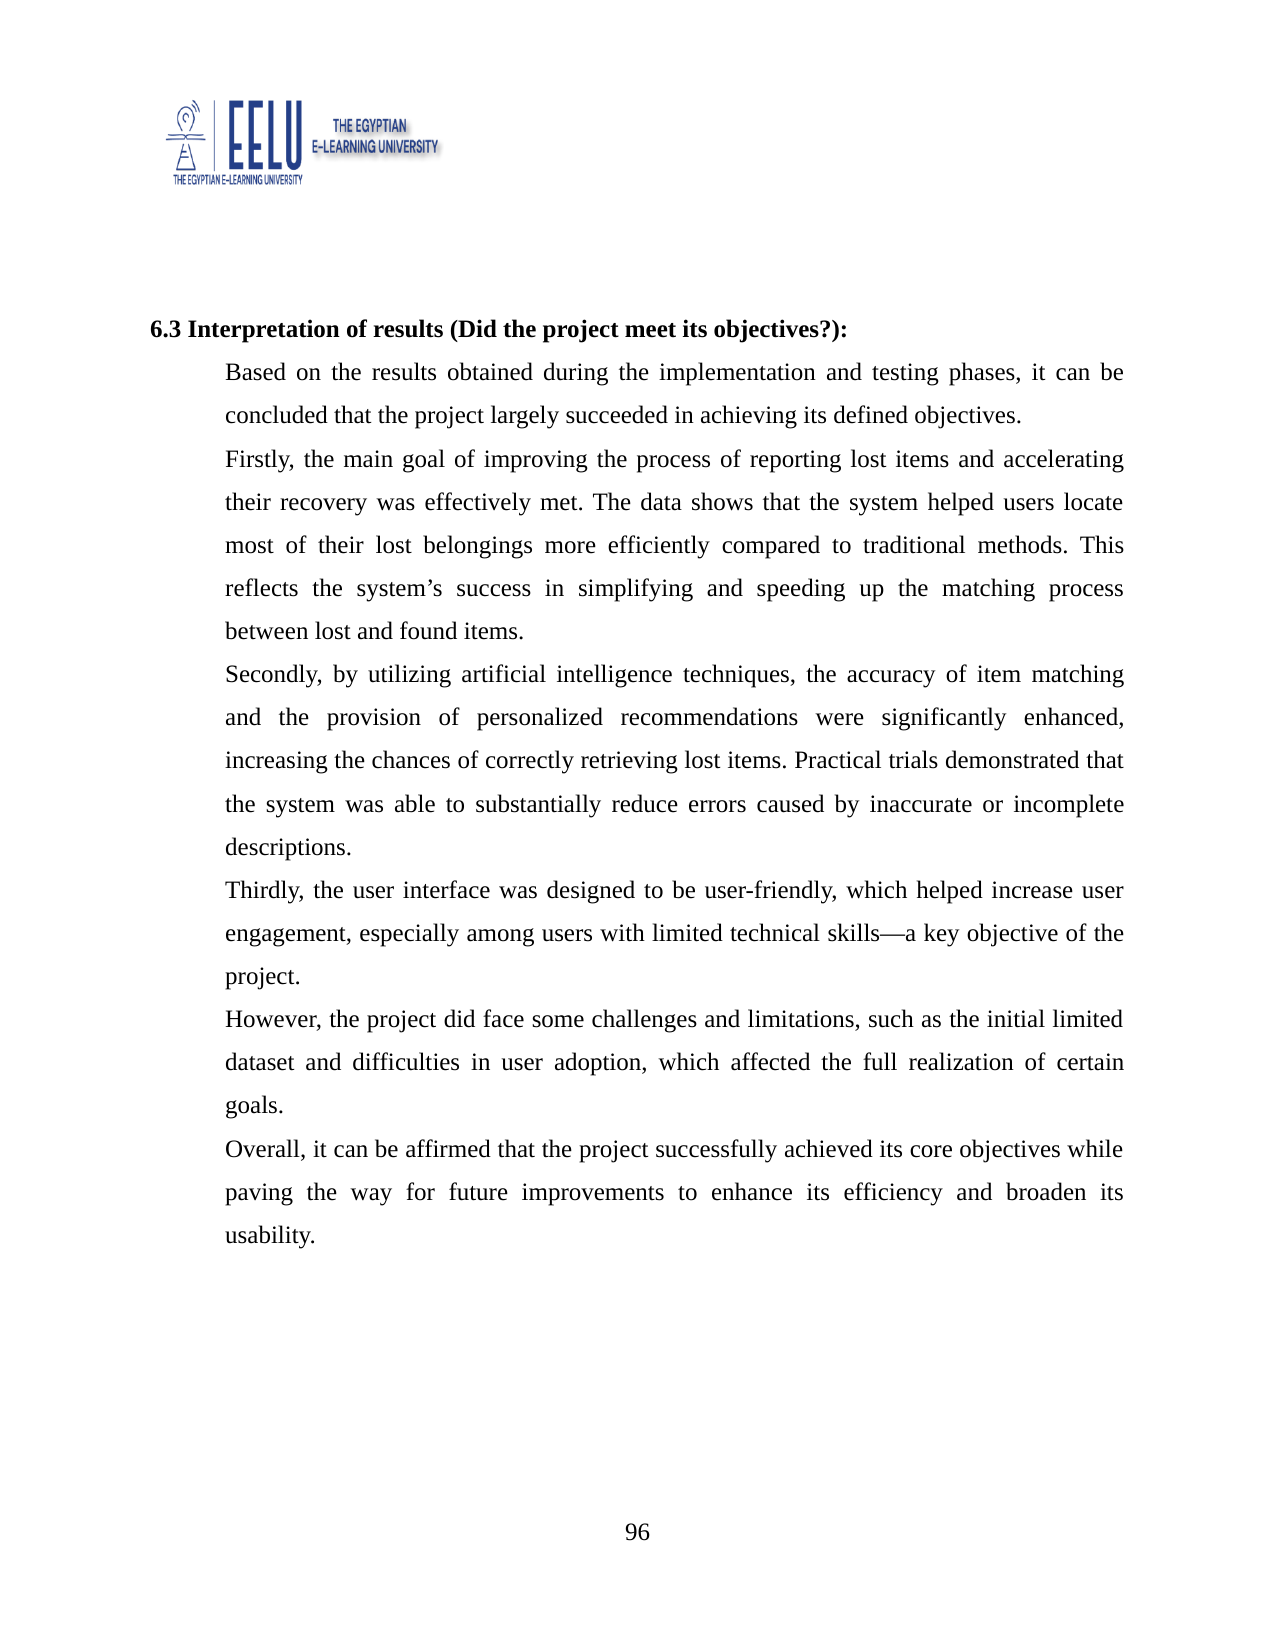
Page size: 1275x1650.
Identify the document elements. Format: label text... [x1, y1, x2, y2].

picture [150, 75, 444, 188]
list However, the project did face some challenges and limitations, such as the initial limited dataset and difficulties in user adoption, which affected the full realization of certain goals. [225, 1004, 1125, 1119]
list Based on the results obtained during the implementation and testing phases, it can be concluded that the project largely succeeded in achieving its defined objectives. [225, 357, 1125, 429]
list Firstly, the main goal of improving the process of reporting lost items and accelerating their recovery was effectively met. The data shows that the system helped users locate most of their lost belongings more efficiently compared to traditional methods. This reflects the system’s success in simplifying and speeding up the matching process between lost and found items. [225, 444, 1125, 645]
list 6.3 Interpretation of results (Did the project meet its objectives?): [150, 314, 1125, 343]
list Thirdly, the user interface was designed to be user-friendly, which helped increase user engagement, especially among users with limited technical skills—a key objective of the project. [225, 875, 1125, 990]
list Overall, it can be affirmed that the project successfully achieved its core objectives while paving the way for future improvements to enhance its efficiency and broaden its usability. [225, 1134, 1125, 1249]
list Secondly, by utilizing artificial intelligence techniques, the accuracy of item matching and the provision of personalized recommendations were significantly enhanced, increasing the chances of correctly retrieving lost items. Practical trials demonstrated that the system was able to substantially reduce errors caused by inaccurate or incomplete descriptions. [225, 659, 1125, 861]
